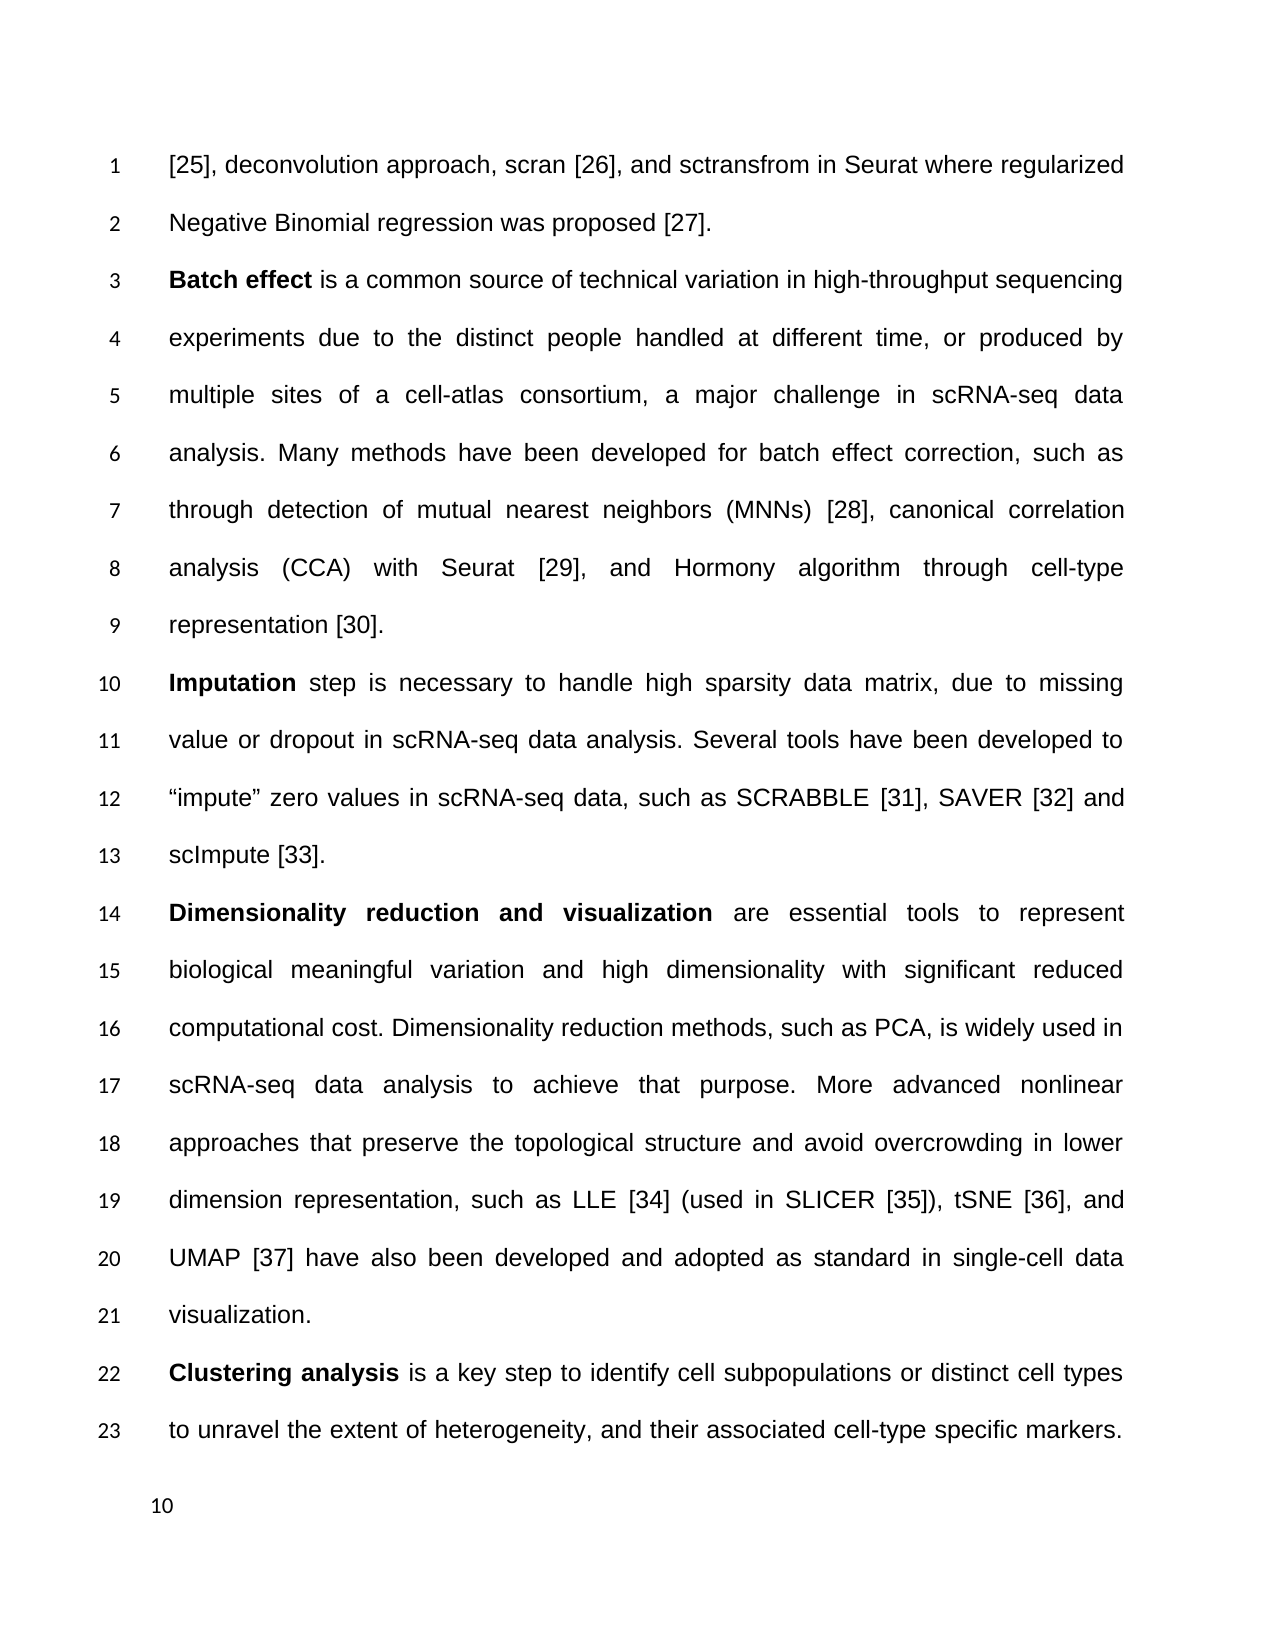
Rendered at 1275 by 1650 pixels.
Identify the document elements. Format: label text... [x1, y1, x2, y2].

text Imputation step is necessary to handle high sparsity data matrix, due to missing value or dropout in scRNA-seq data analysis. Several tools have been developed to “impute” zero values in scRNA-seq data, such as SCRABBLE [31], SAVER [32] and scImpute [33]. [169, 667, 1125, 869]
text Dimensionality reduction and visualization are essential tools to represent biological meaningful variation and high dimensionality with significant reduced computational cost. Dimensionality reduction methods, such as PCA, is widely used in scRNA-seq data analysis to achieve that purpose. More advanced nonlinear approaches that preserve the topological structure and avoid overcrowding in lower dimension representation, such as LLE [34] (used in SLICER [35]), tSNE [36], and UMAP [37] have also been developed and adopted as standard in single-cell data visualization. [169, 897, 1125, 1329]
text Batch effect is a common source of technical variation in high-throughput sequencing experiments due to the distinct people handled at different time, or produced by multiple sites of a cell-atlas consortium, a major challenge in scRNA-seq data analysis. Many methods have been developed for batch effect correction, such as through detection of mutual nearest neighbors (MNNs) [28], canonical correlation analysis (CCA) with Seurat [29], and Hormony algorithm through cell-type representation [30]. [169, 265, 1125, 639]
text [169, 1357, 1125, 1444]
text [169, 150, 1125, 236]
